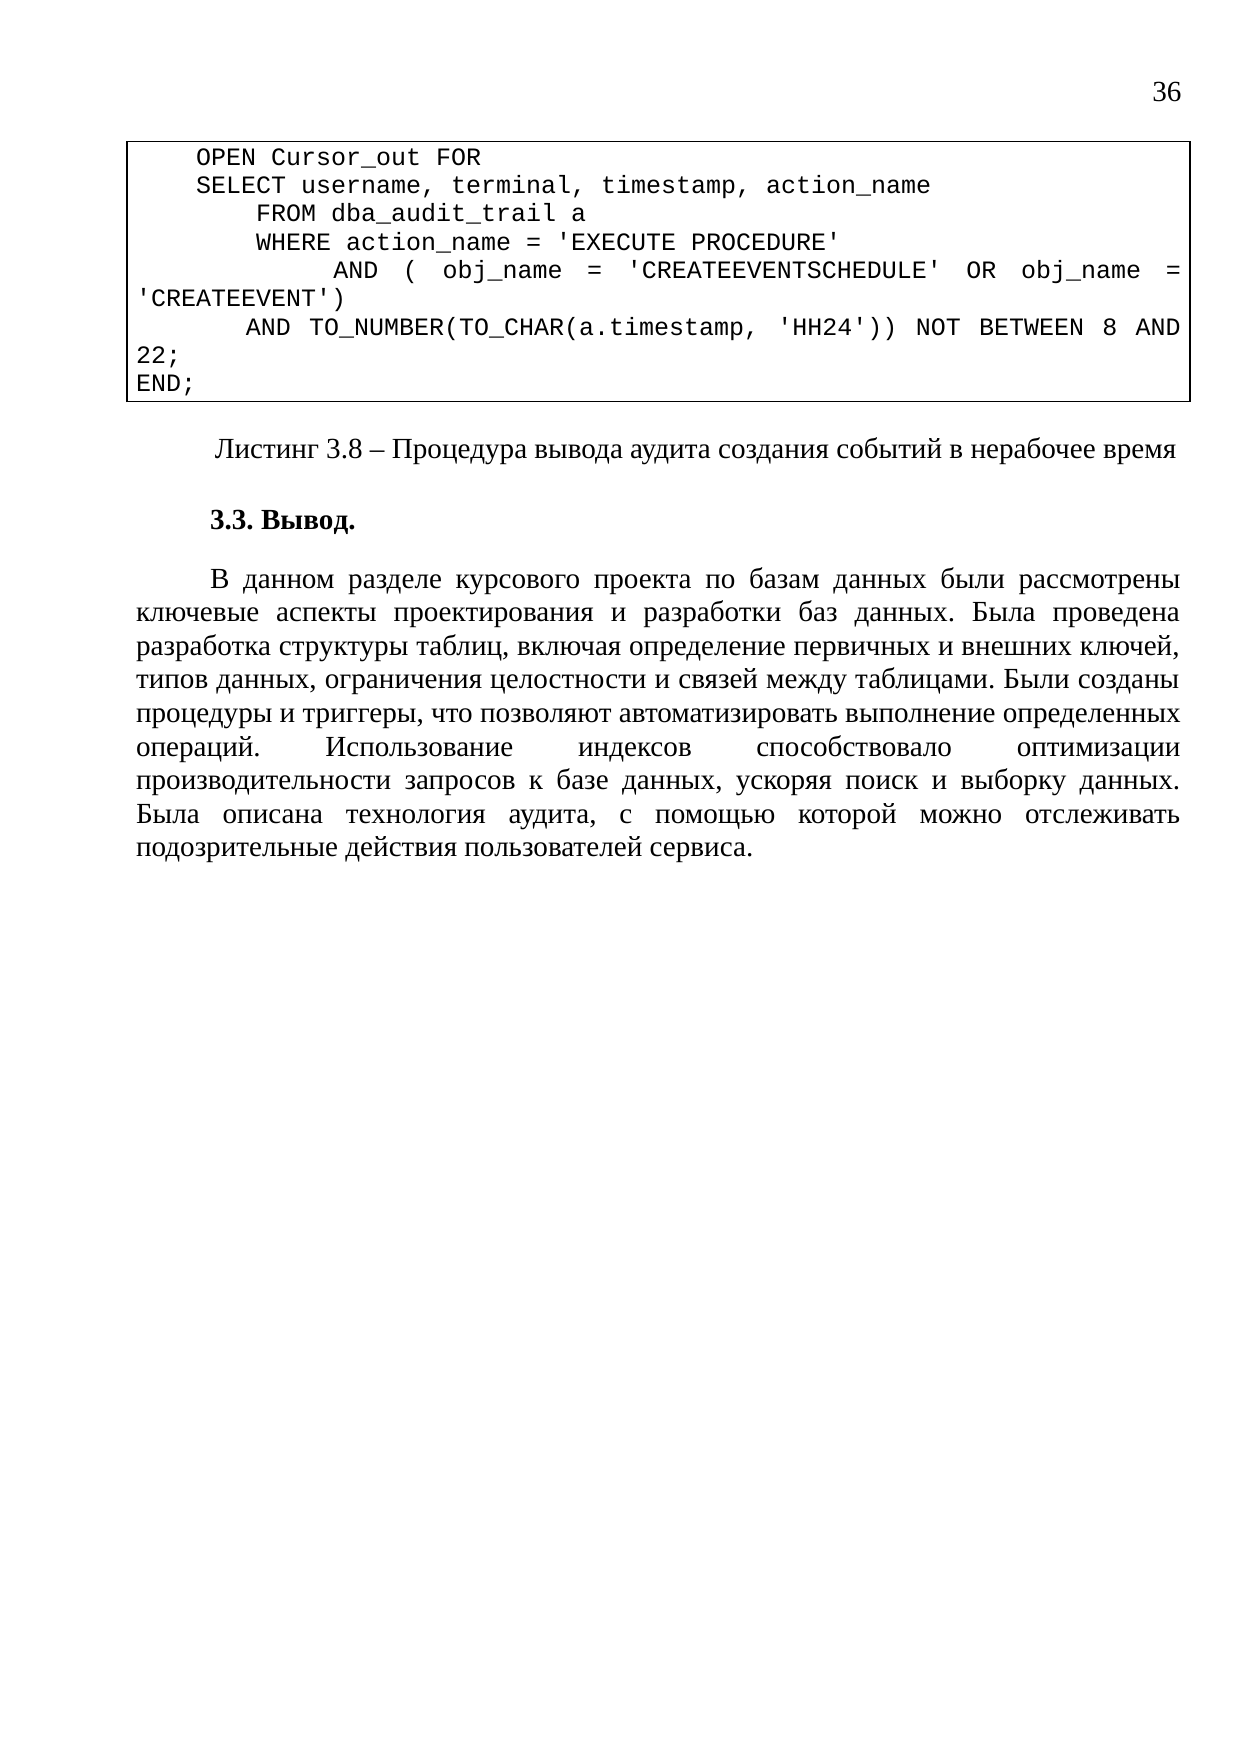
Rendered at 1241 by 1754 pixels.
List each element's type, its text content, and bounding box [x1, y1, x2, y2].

subtitle 3.3. Вывод. [136, 502, 1181, 536]
text SELECT username, terminal, timestamp, action_name [136, 172, 1181, 201]
text Листинг 3.8 – Процедура вывода аудита создания событий в нерабочее время [136, 431, 1181, 465]
text FROM dba_audit_trail a [136, 201, 1181, 229]
text OPEN Cursor_out FOR [128, 142, 1189, 172]
text В данном разделе курсового проекта по базам данных были рассмотрены ключевые аспекты проектирования и разработки баз данных. Была проведена разработка структуры таблиц, включая определение первичных и внешних ключей, типов данных, ограничения целостности и связей между таблицами. Были созданы процедуры и триггеры, что позволяют автоматизировать выполнение определенных операций. Использование индексов способствовало оптимизации производительности запросов к базе данных, ускоряя поиск и выборку данных. Была описана технология аудита, с помощью которой можно отслеживать подозрительные действия пользователей сервиса. [136, 561, 1181, 863]
text WHERE action_name = 'EXECUTE PROCEDURE' [136, 229, 1181, 257]
text END; [128, 368, 1189, 401]
text AND ( obj_name = 'CREATEEVENTSCHEDULE' OR obj_name = 'CREATEEVENT') [136, 257, 1181, 314]
text AND TO_NUMBER(TO_CHAR(a.timestamp, 'HH24')) NOT BETWEEN 8 AND 22; [136, 314, 1181, 368]
